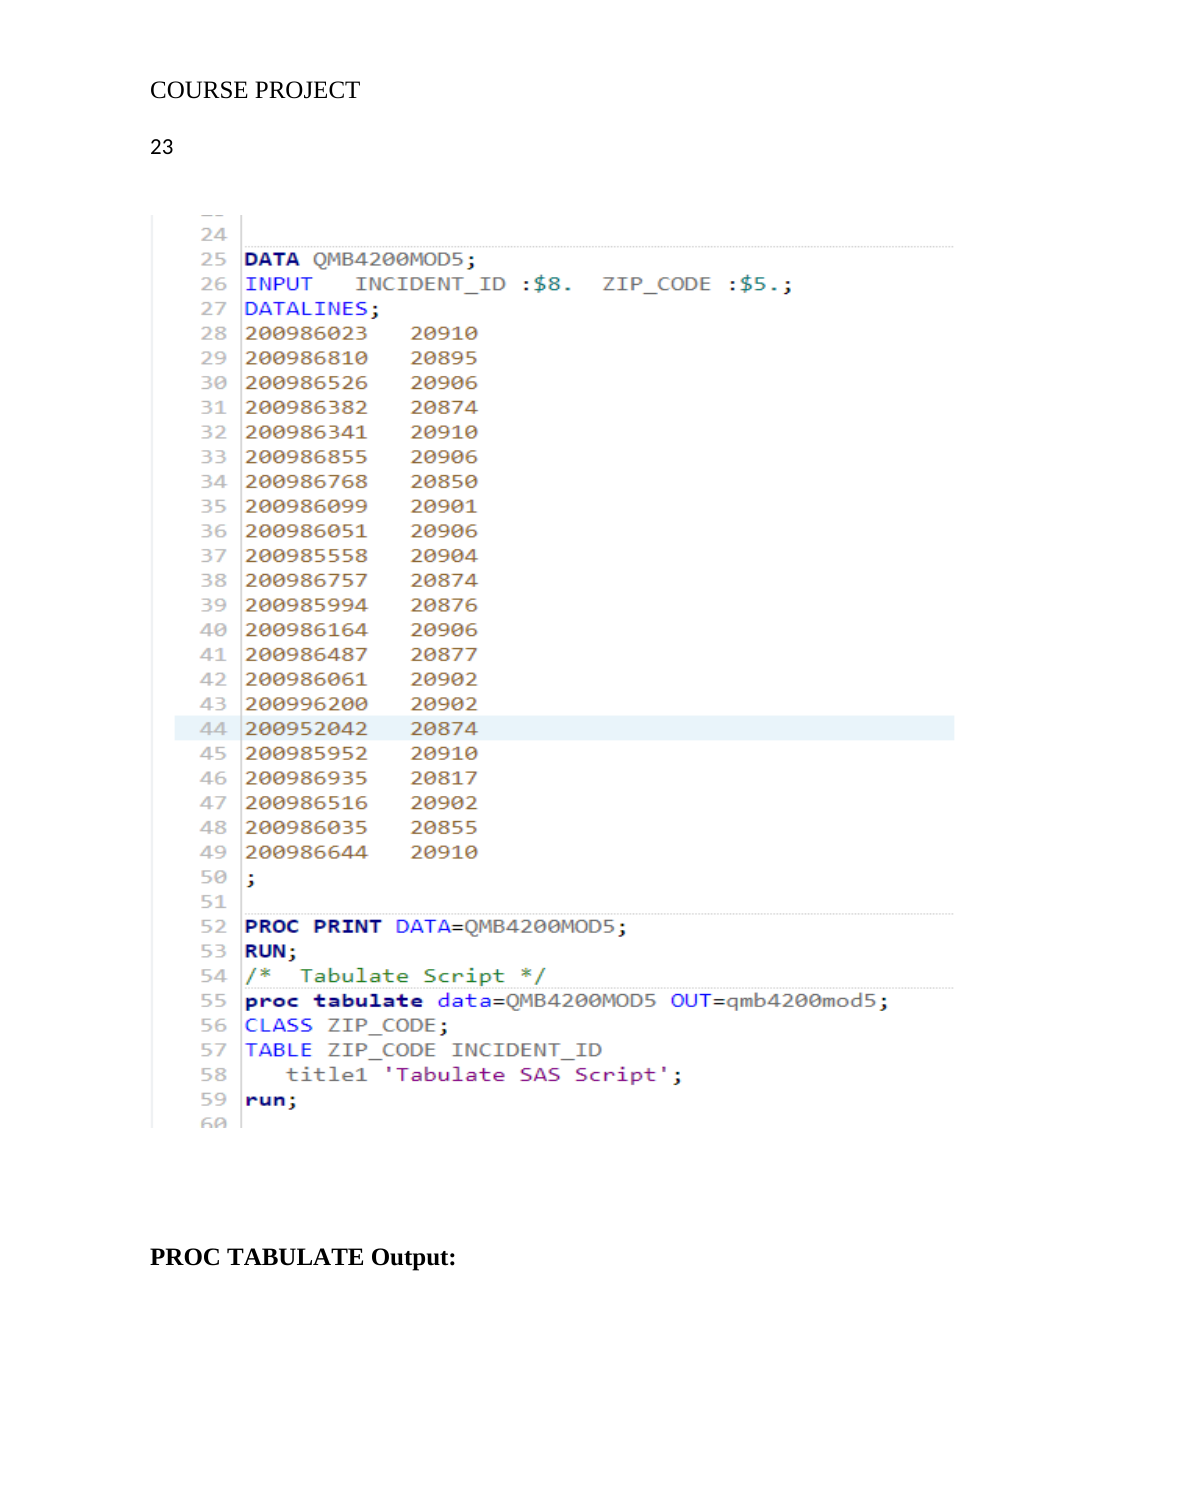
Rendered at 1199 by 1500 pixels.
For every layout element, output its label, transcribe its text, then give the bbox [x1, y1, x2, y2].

picture [150, 215, 955, 1128]
text PROC TABULATE Output: [150, 1242, 1049, 1270]
